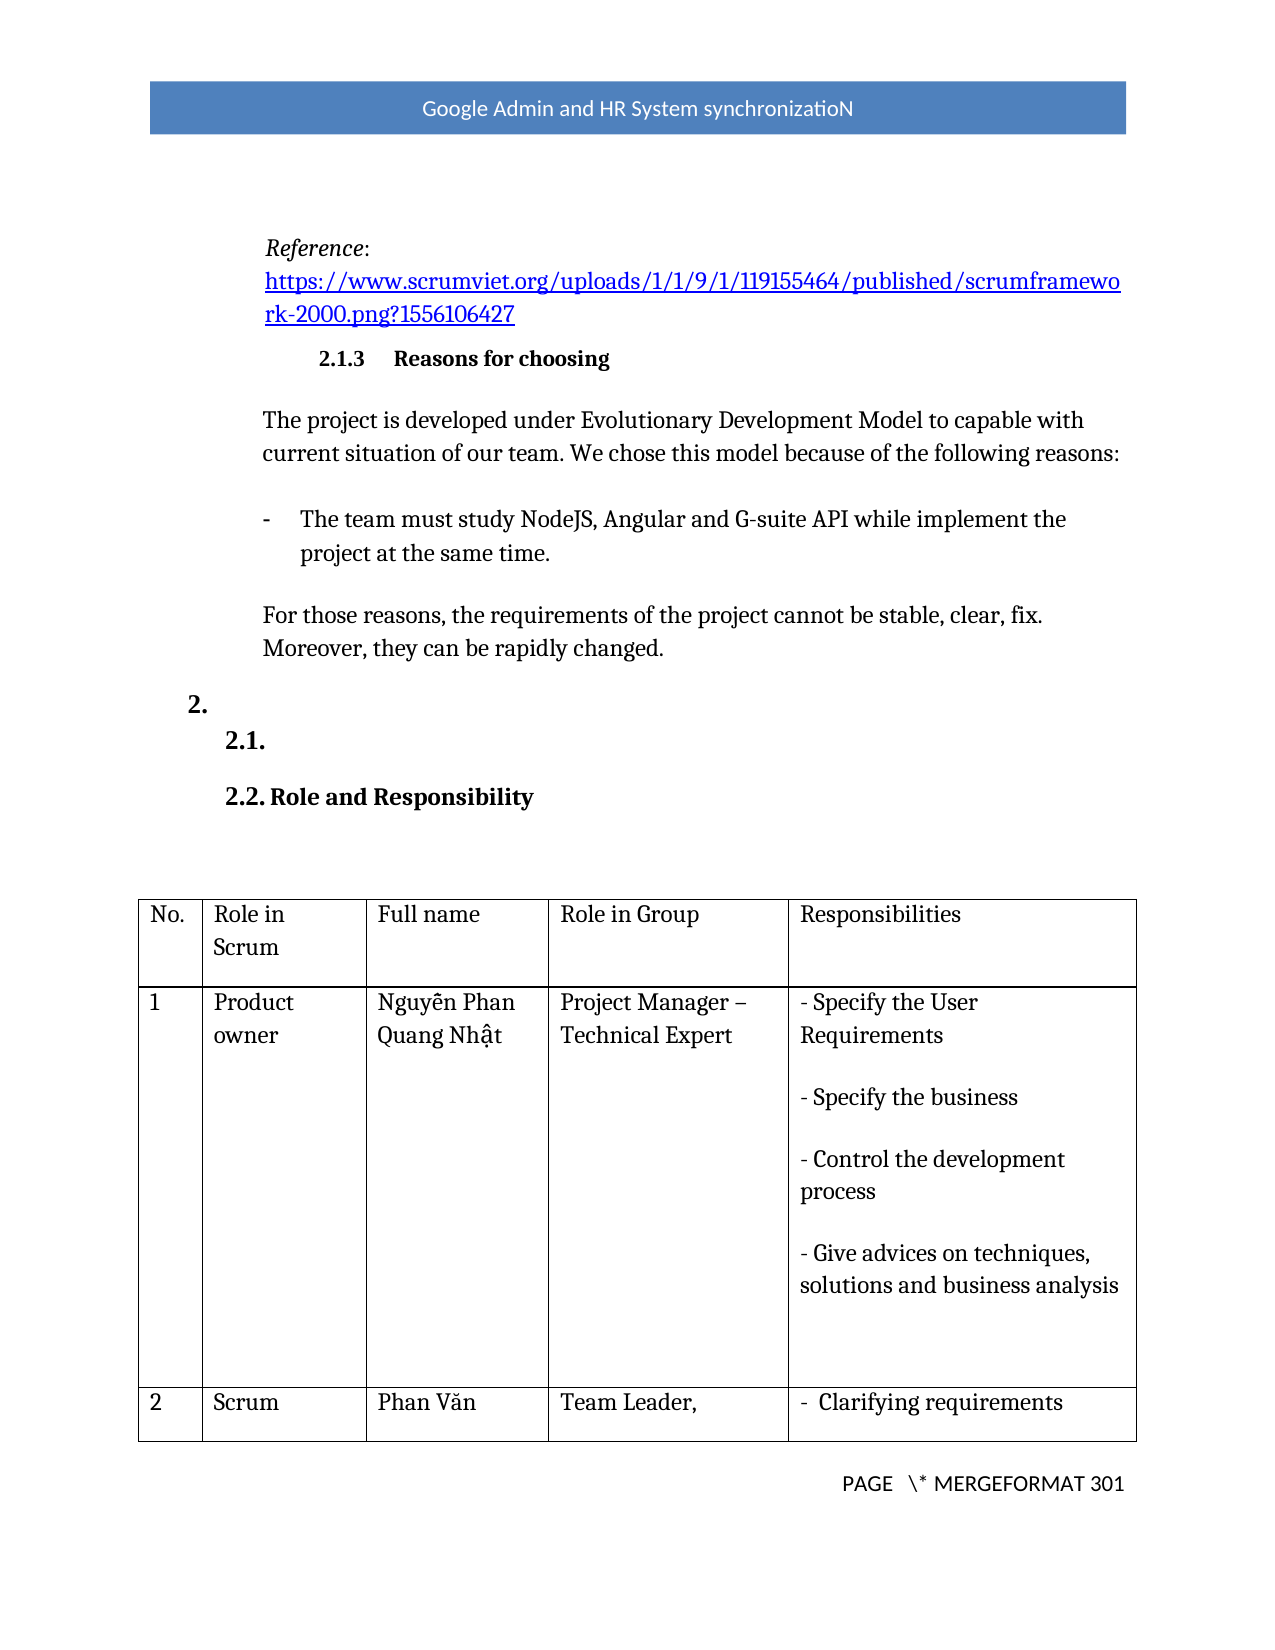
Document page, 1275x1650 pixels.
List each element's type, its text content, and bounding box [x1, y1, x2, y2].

table_header Responsibilities [789, 900, 1136, 986]
table_cell Scrum master [203, 1388, 366, 1441]
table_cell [549, 1388, 788, 1441]
table_header Role in Group [549, 900, 788, 986]
list The team must study NodeJS, Angular and G-suite API while implement the project at the same time. [262, 501, 1125, 568]
table_cell Product owner [203, 988, 366, 1387]
table_cell 2 [139, 1388, 202, 1441]
text Reference: https://www.scrumviet.org/uploads/1/1/9/1/119155464/published/scrumframework-2000.png?1556106427 [264, 234, 1125, 328]
table_cell - Specify the User Requirements - Specify the business - Control the development process - Give advices on techniques, solutions and business analysis [789, 988, 1136, 1387]
text For those reasons, the requirements of the project cannot be stable, clear, fix. Moreover, they can be rapidly changed. [262, 601, 1125, 663]
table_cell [789, 1388, 1136, 1441]
table_header Role in Scrum [203, 900, 366, 986]
table_header No. [139, 900, 202, 986]
table_cell Project Manager – Technical Expert [549, 988, 788, 1387]
subtitle Reasons for choosing [319, 345, 1125, 372]
table_cell Nguyễn Phan Quang Nhật [367, 988, 548, 1387]
subtitle Role and Responsibility [225, 781, 1125, 812]
table_cell Phan Văn Thành [367, 1388, 548, 1441]
text The project is developed under Evolutionary Development Model to capable with current situation of our team. We chose this model because of the following reasons: [262, 406, 1125, 467]
table_cell 1 [139, 988, 202, 1387]
table_header Full name [367, 900, 548, 986]
